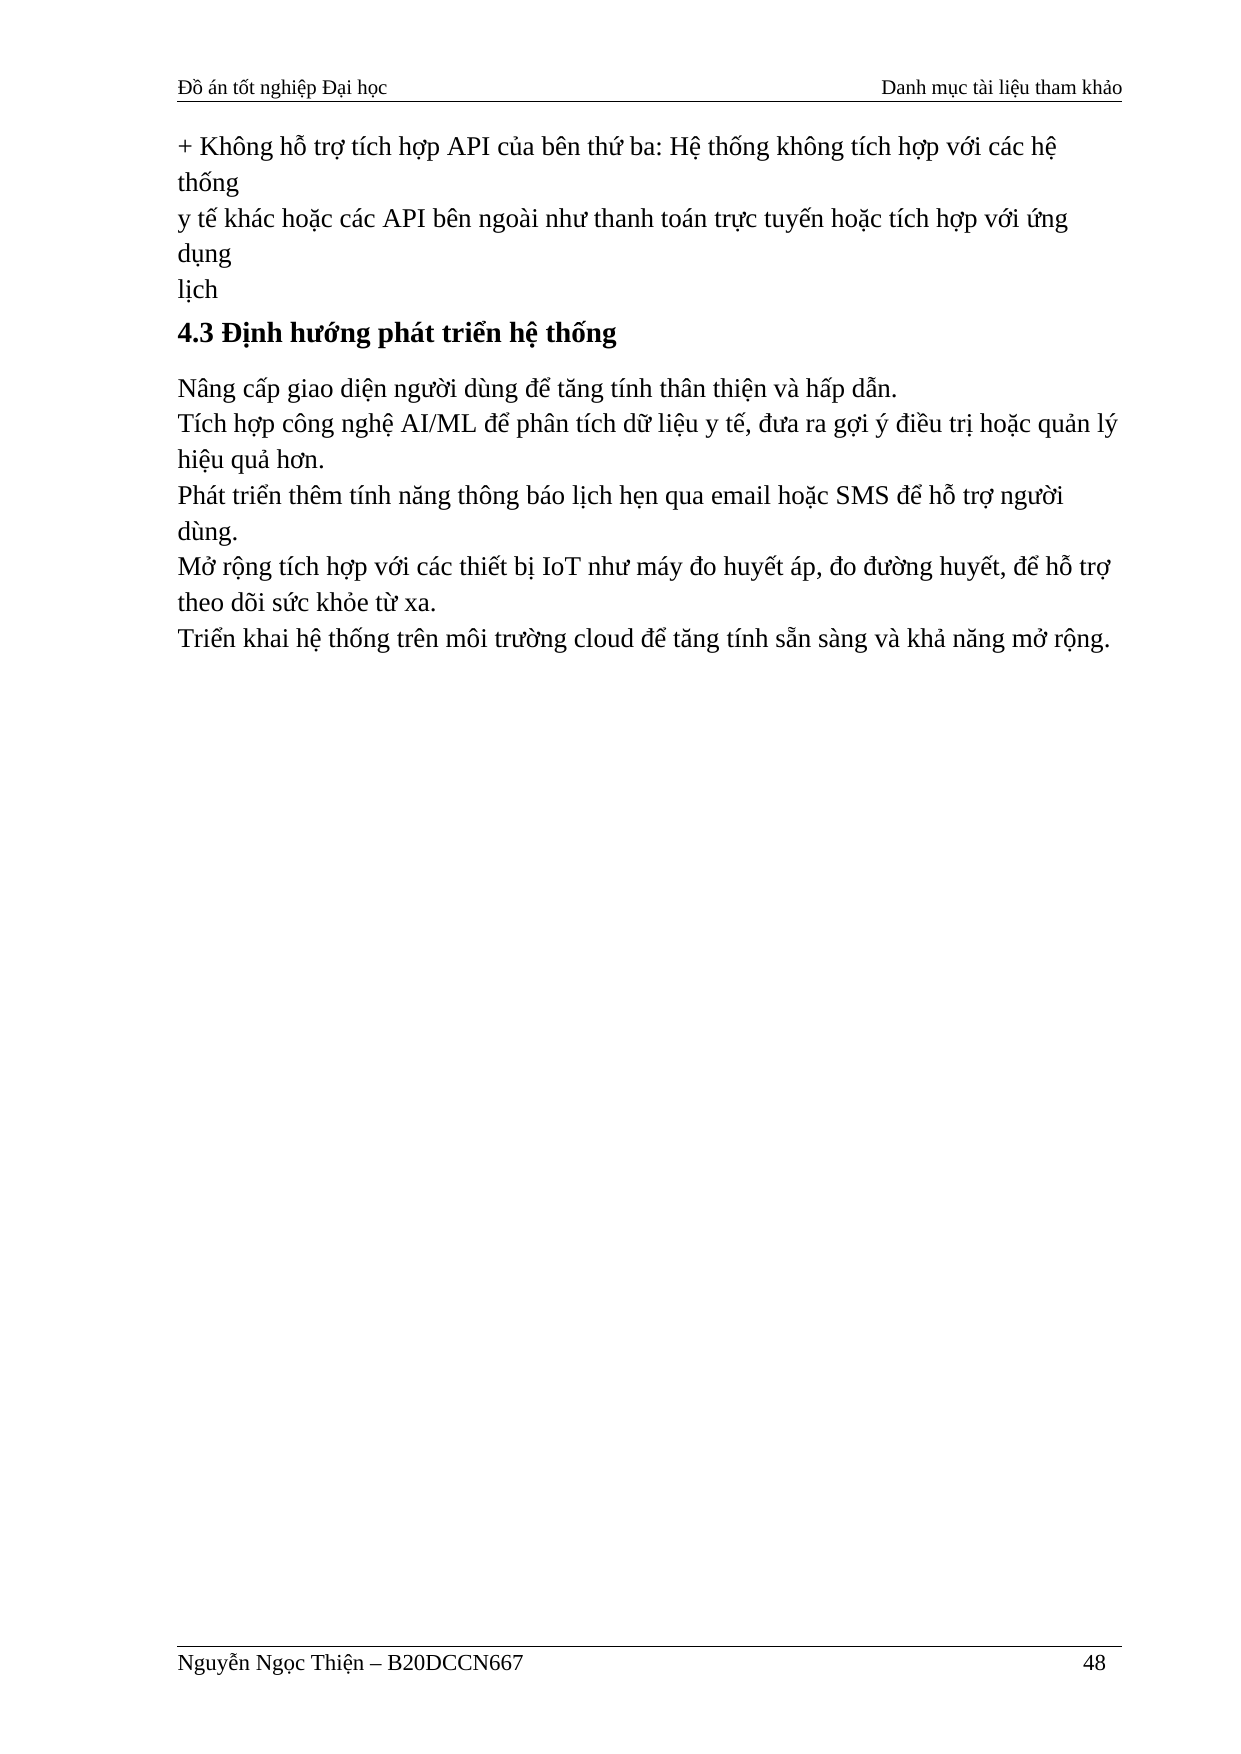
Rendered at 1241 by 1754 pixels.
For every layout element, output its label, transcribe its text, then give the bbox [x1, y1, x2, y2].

text Mở rộng tích hợp với các thiết bị IoT như máy đo huyết áp, đo đường huyết, để hỗ trợ theo dõi sức khỏe từ xa. [177, 551, 1122, 617]
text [177, 130, 1122, 304]
text Triển khai hệ thống trên môi trường cloud để tăng tính sẵn sàng và khả năng mở rộng. [177, 622, 1122, 653]
text Nâng cấp giao diện người dùng để tăng tính thân thiện và hấp dẫn. [177, 372, 1122, 403]
text Phát triển thêm tính năng thông báo lịch hẹn qua email hoặc SMS để hỗ trợ người dùng. [177, 479, 1122, 546]
text Tích hợp công nghệ AI/ML để phân tích dữ liệu y tế, đưa ra gợi ý điều trị hoặc quản lý hiệu quả hơn. [177, 408, 1122, 474]
subtitle 4.3 Định hướng phát triển hệ thống [177, 315, 1122, 349]
